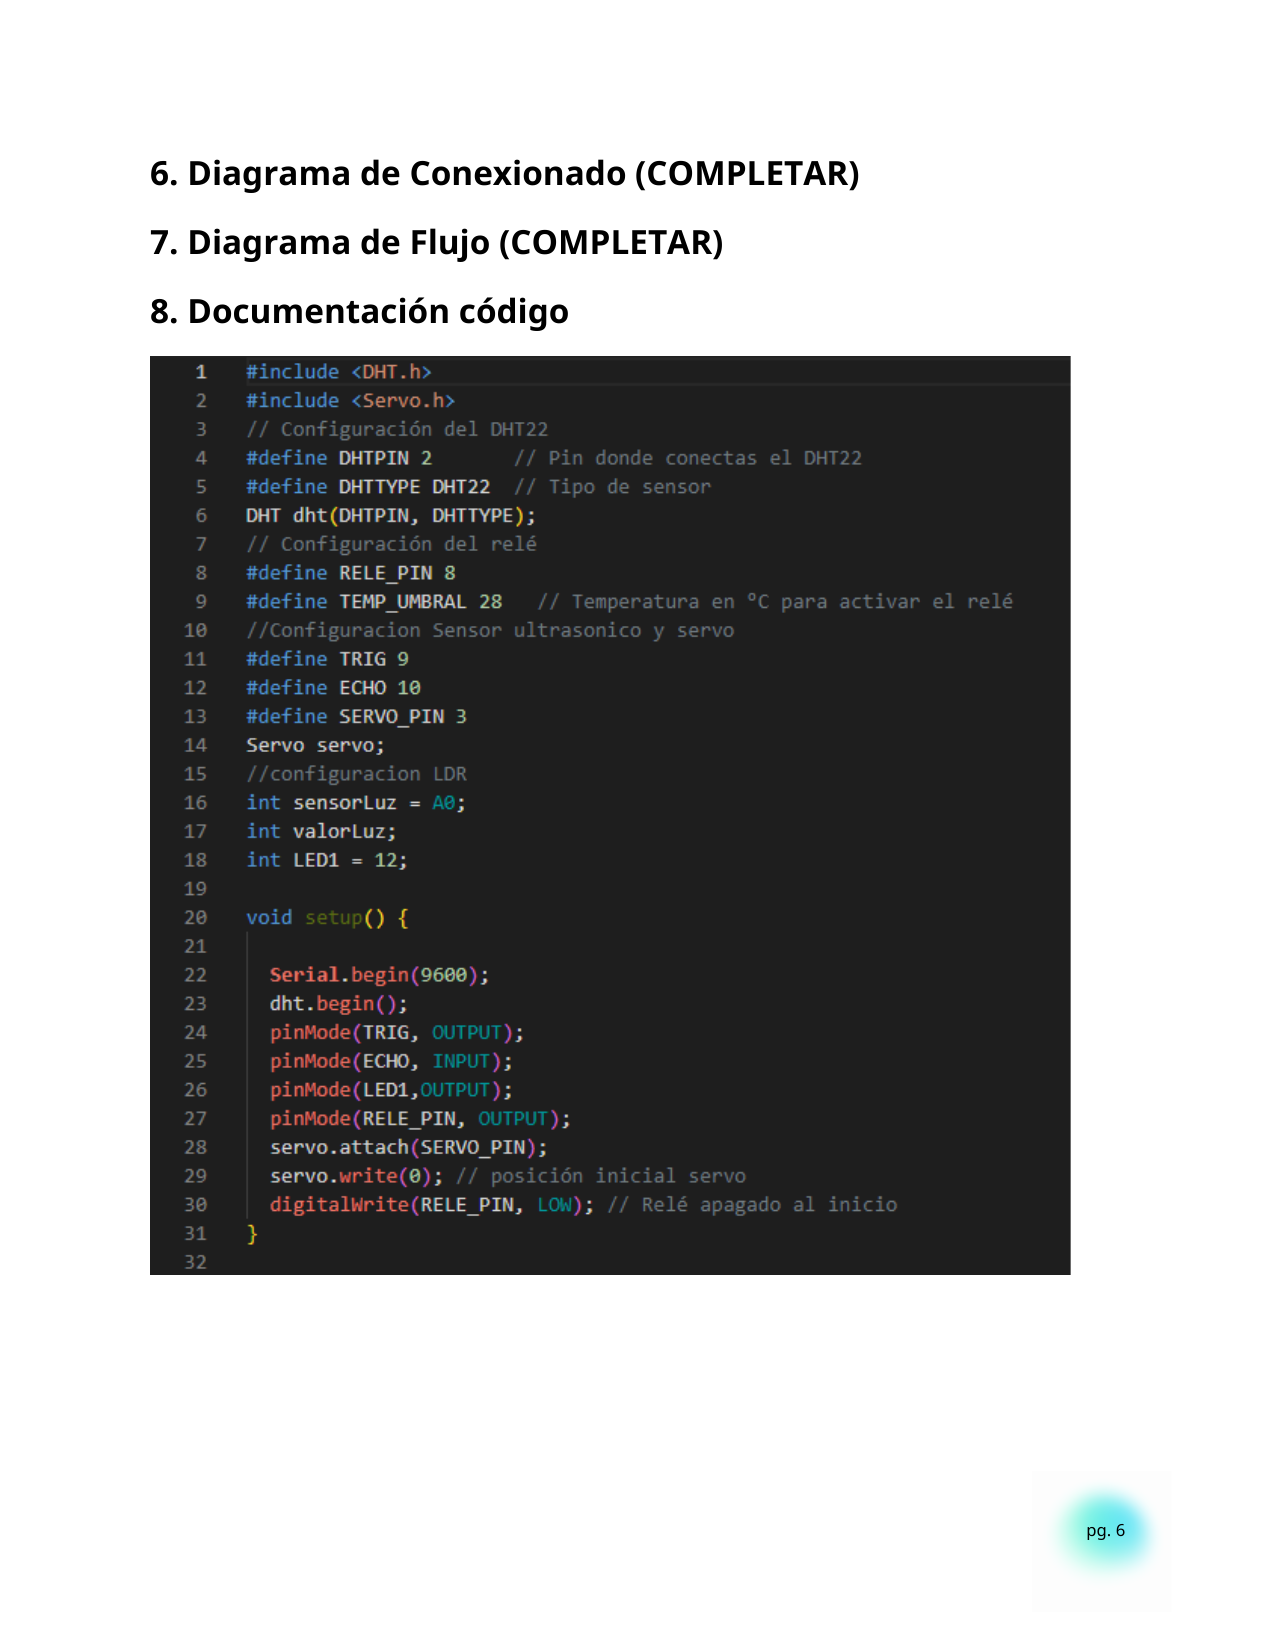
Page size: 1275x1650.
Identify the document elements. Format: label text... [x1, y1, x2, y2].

subtitle 7. Diagrama de Flujo (COMPLETAR) [150, 219, 1125, 264]
subtitle 6. Diagrama de Conexionado (COMPLETAR) [150, 150, 1125, 195]
picture [1032, 1471, 1172, 1612]
picture [150, 356, 1071, 1275]
subtitle 8. Documentación código [150, 288, 1125, 333]
